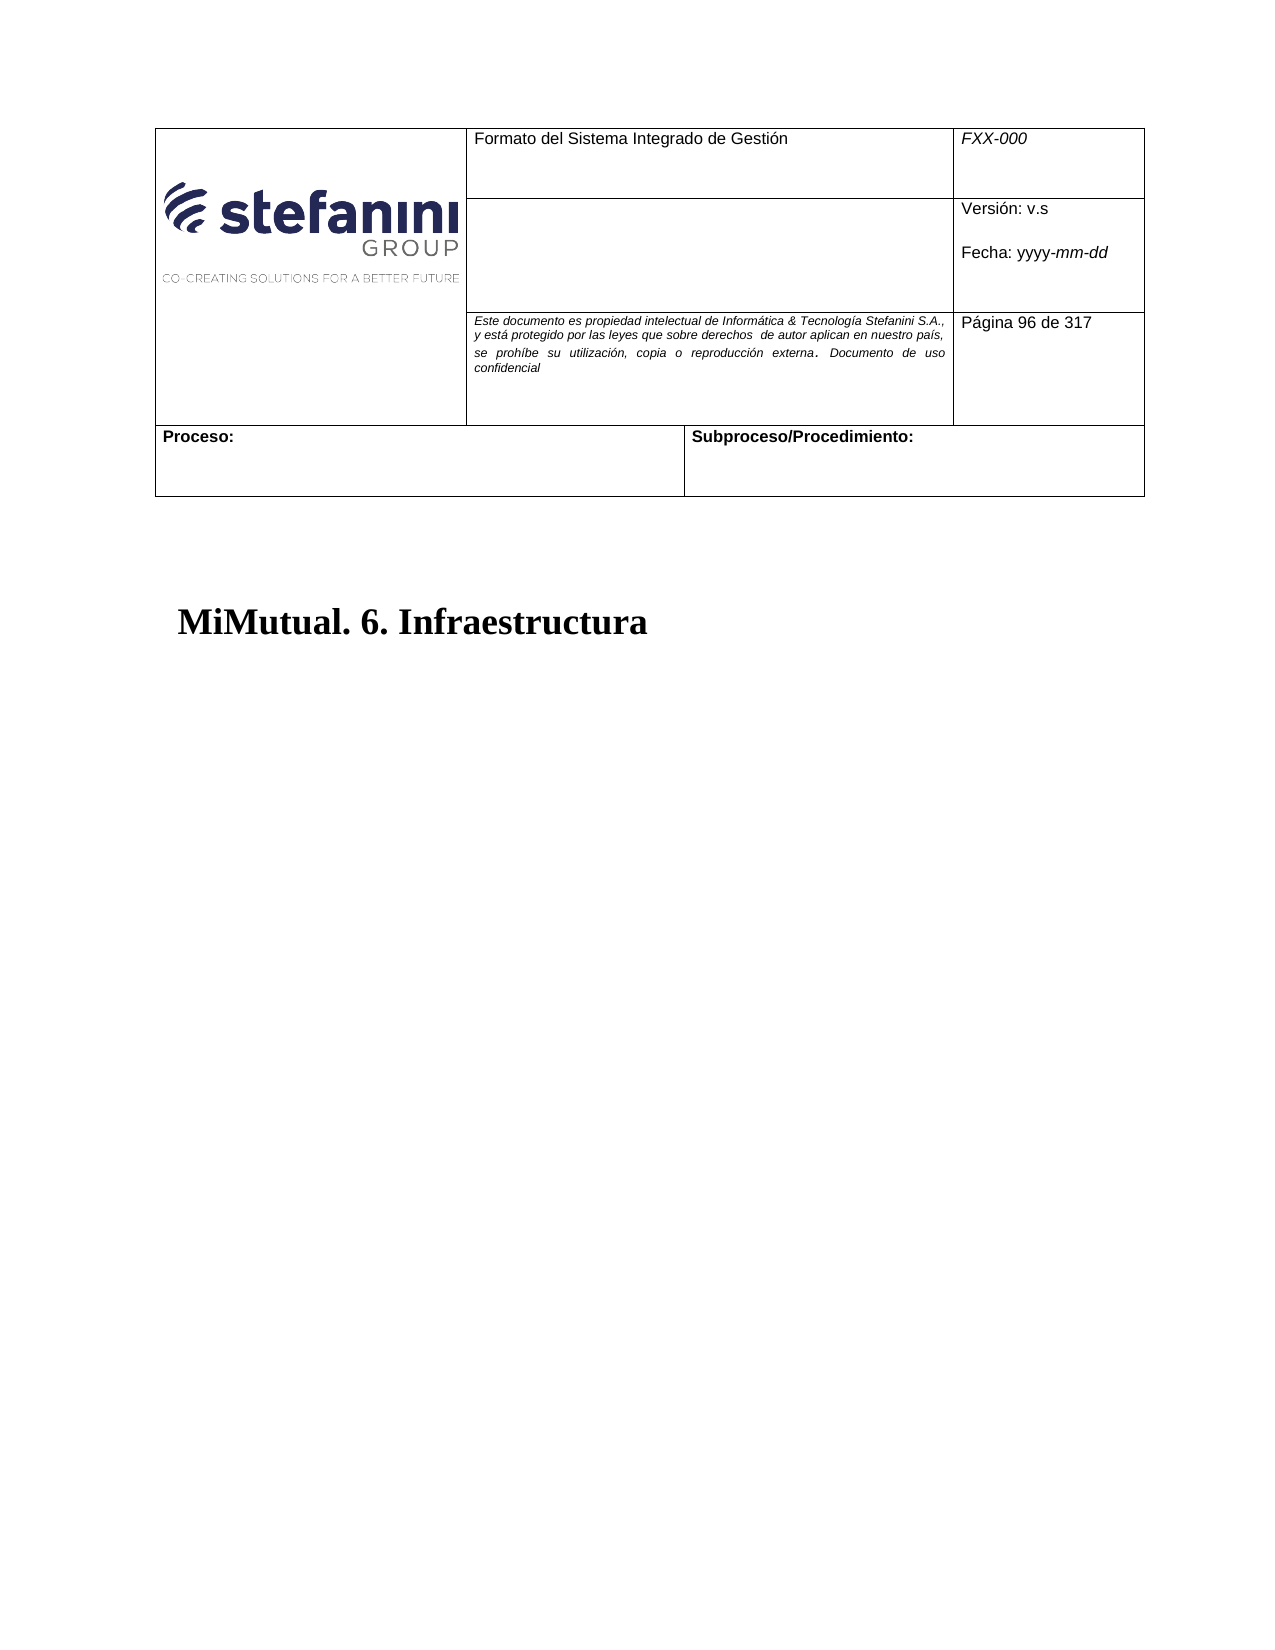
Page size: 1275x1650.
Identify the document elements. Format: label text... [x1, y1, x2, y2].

subtitle MiMutual. 6. Infraestructura [177, 599, 1098, 642]
picture [162, 182, 460, 286]
